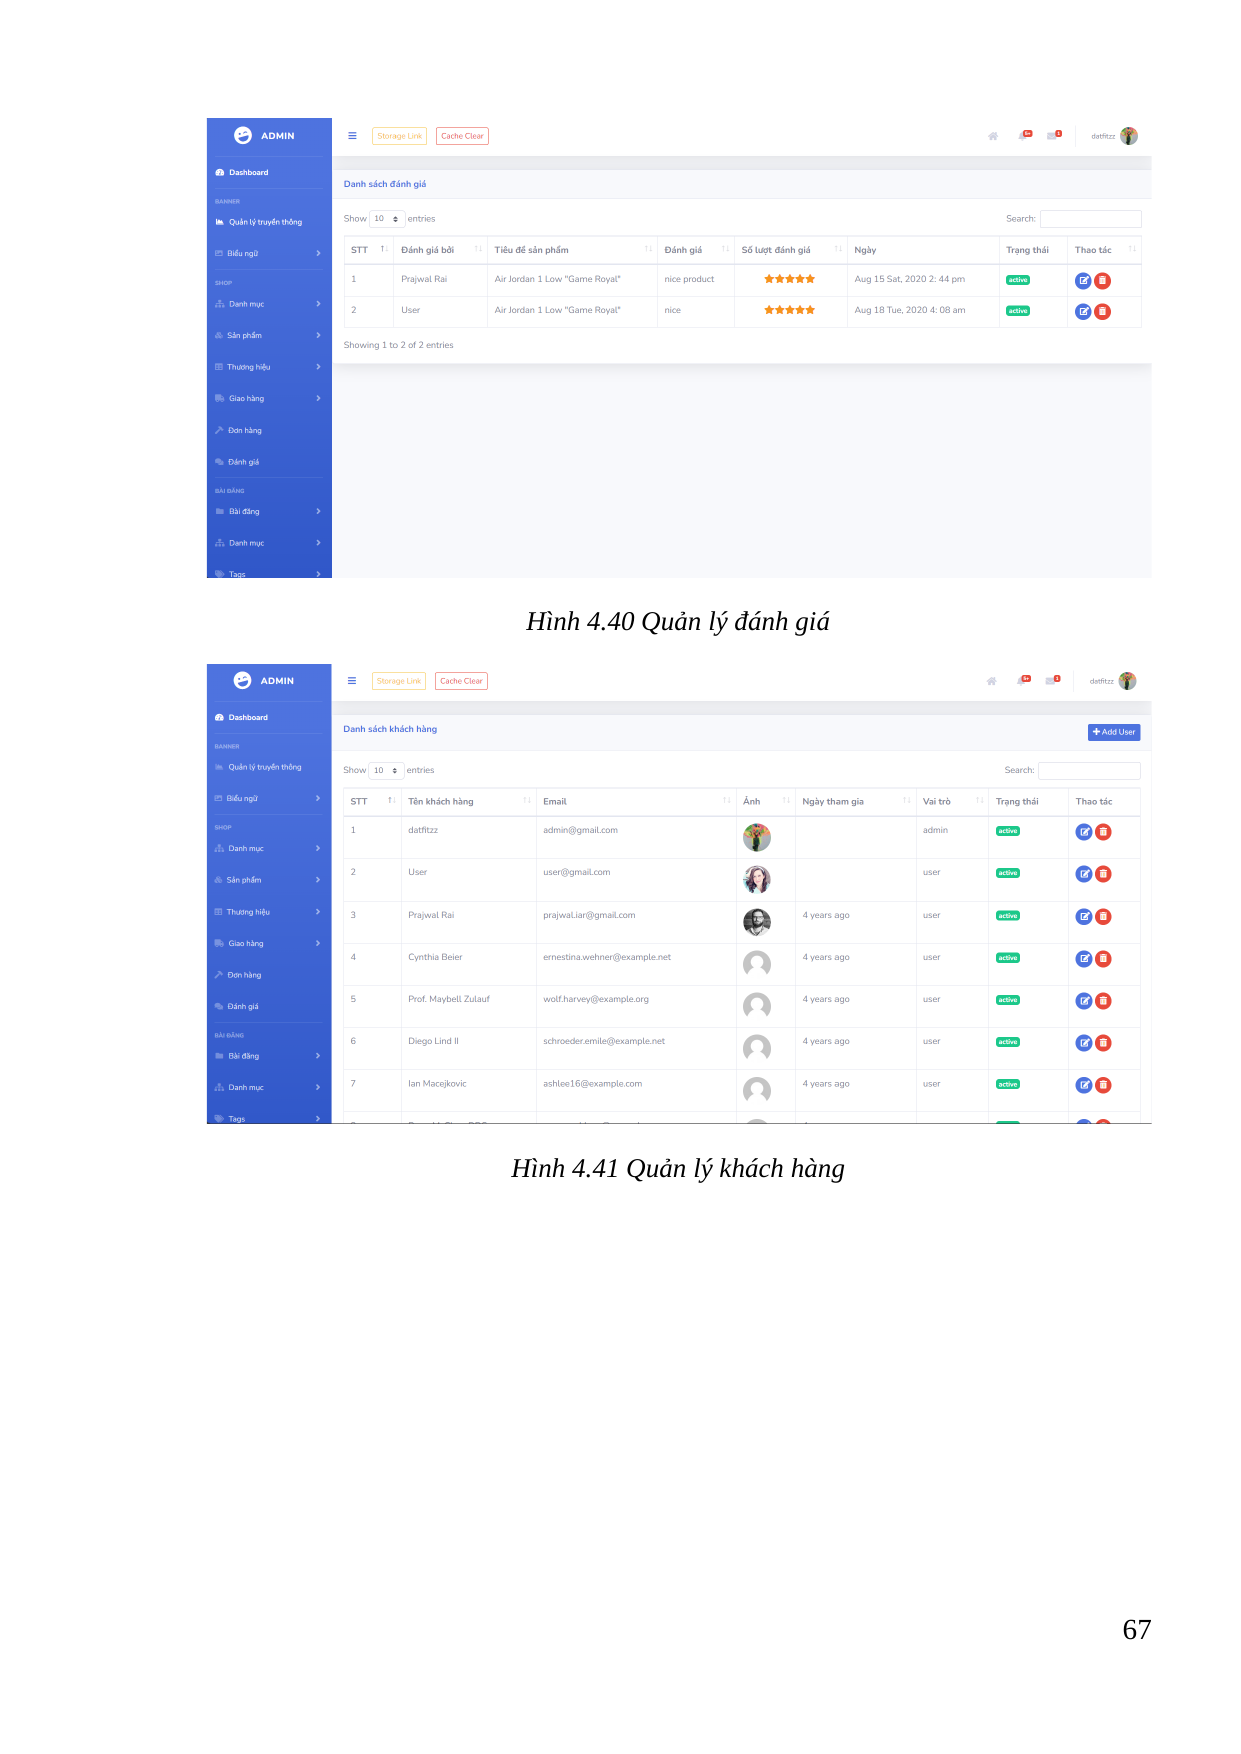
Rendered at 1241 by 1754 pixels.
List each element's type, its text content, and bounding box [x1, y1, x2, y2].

picture [206, 664, 1152, 1124]
picture [206, 118, 1152, 578]
